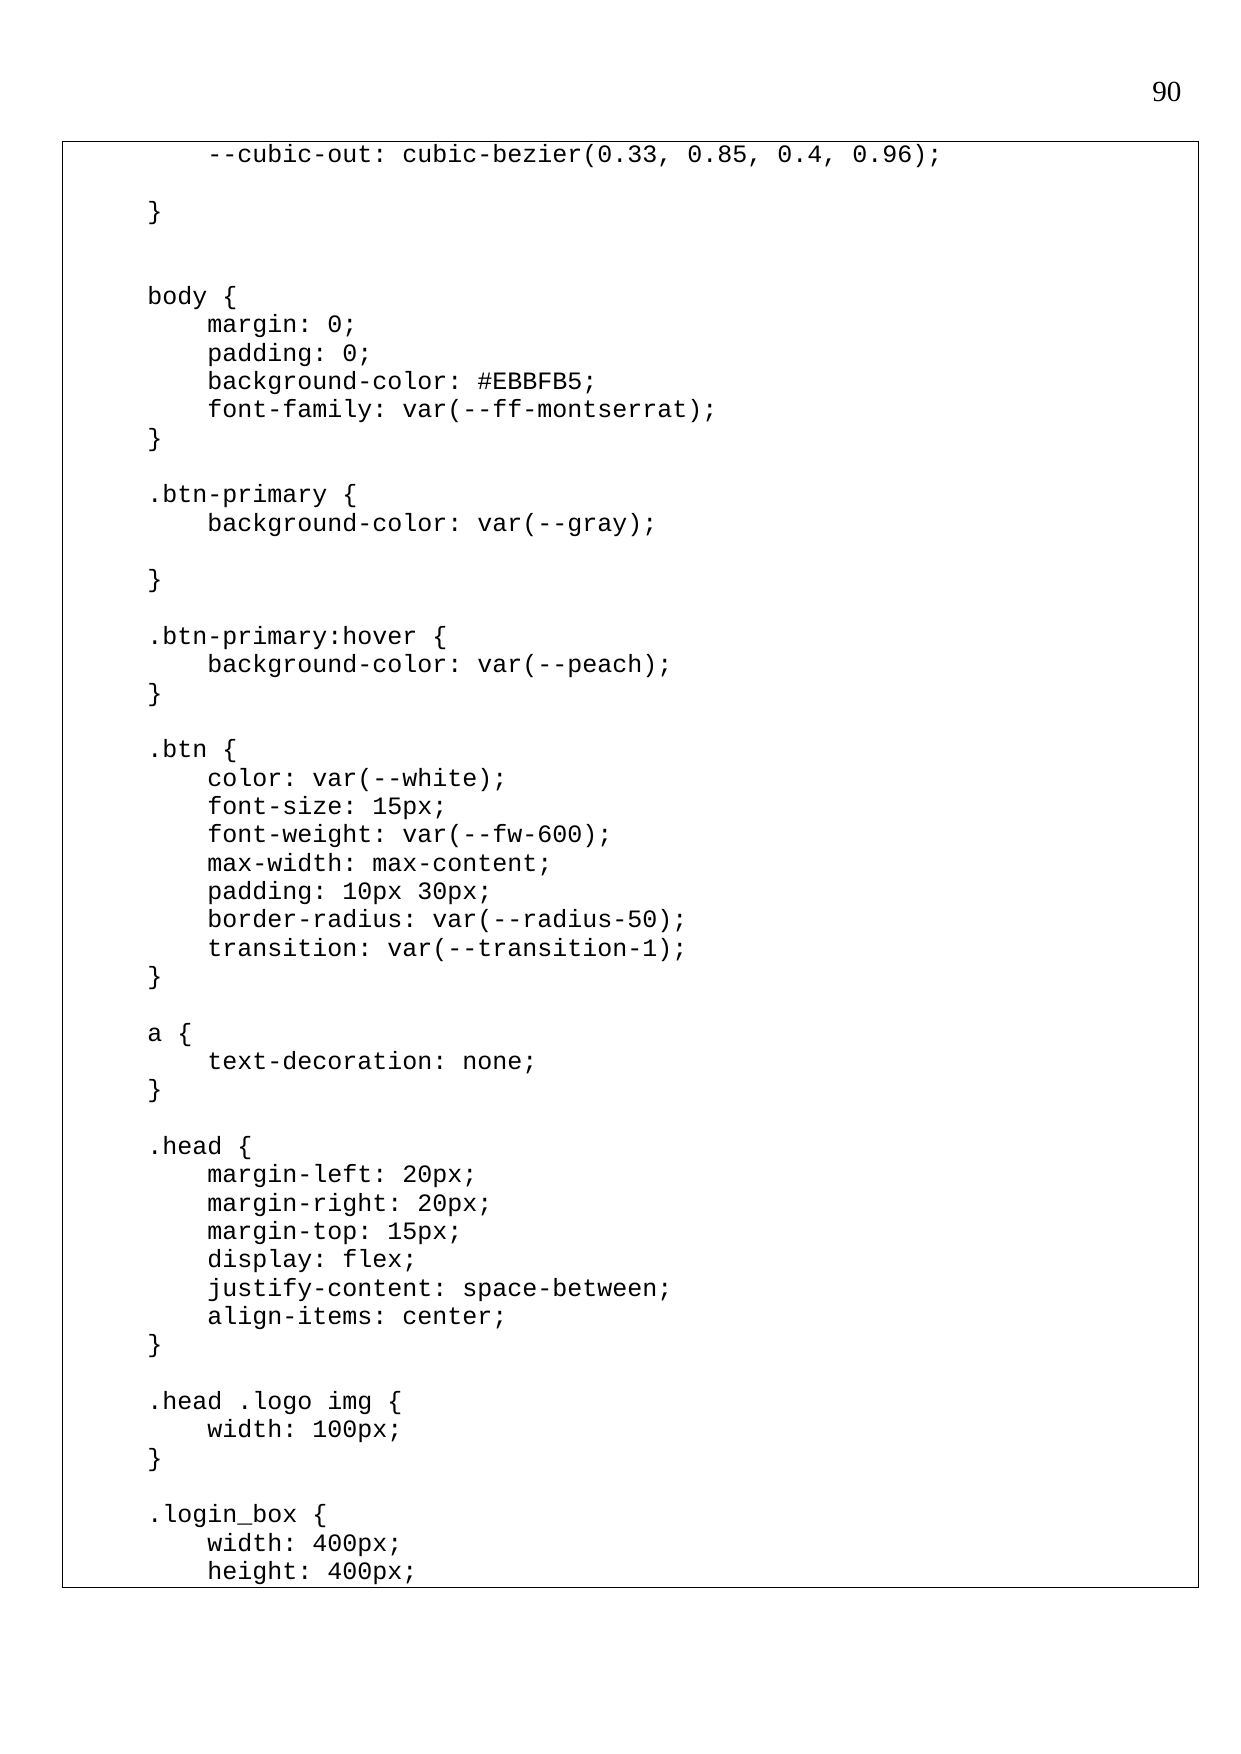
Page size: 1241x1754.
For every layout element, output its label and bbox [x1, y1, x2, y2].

table_header [63, 142, 1198, 1587]
